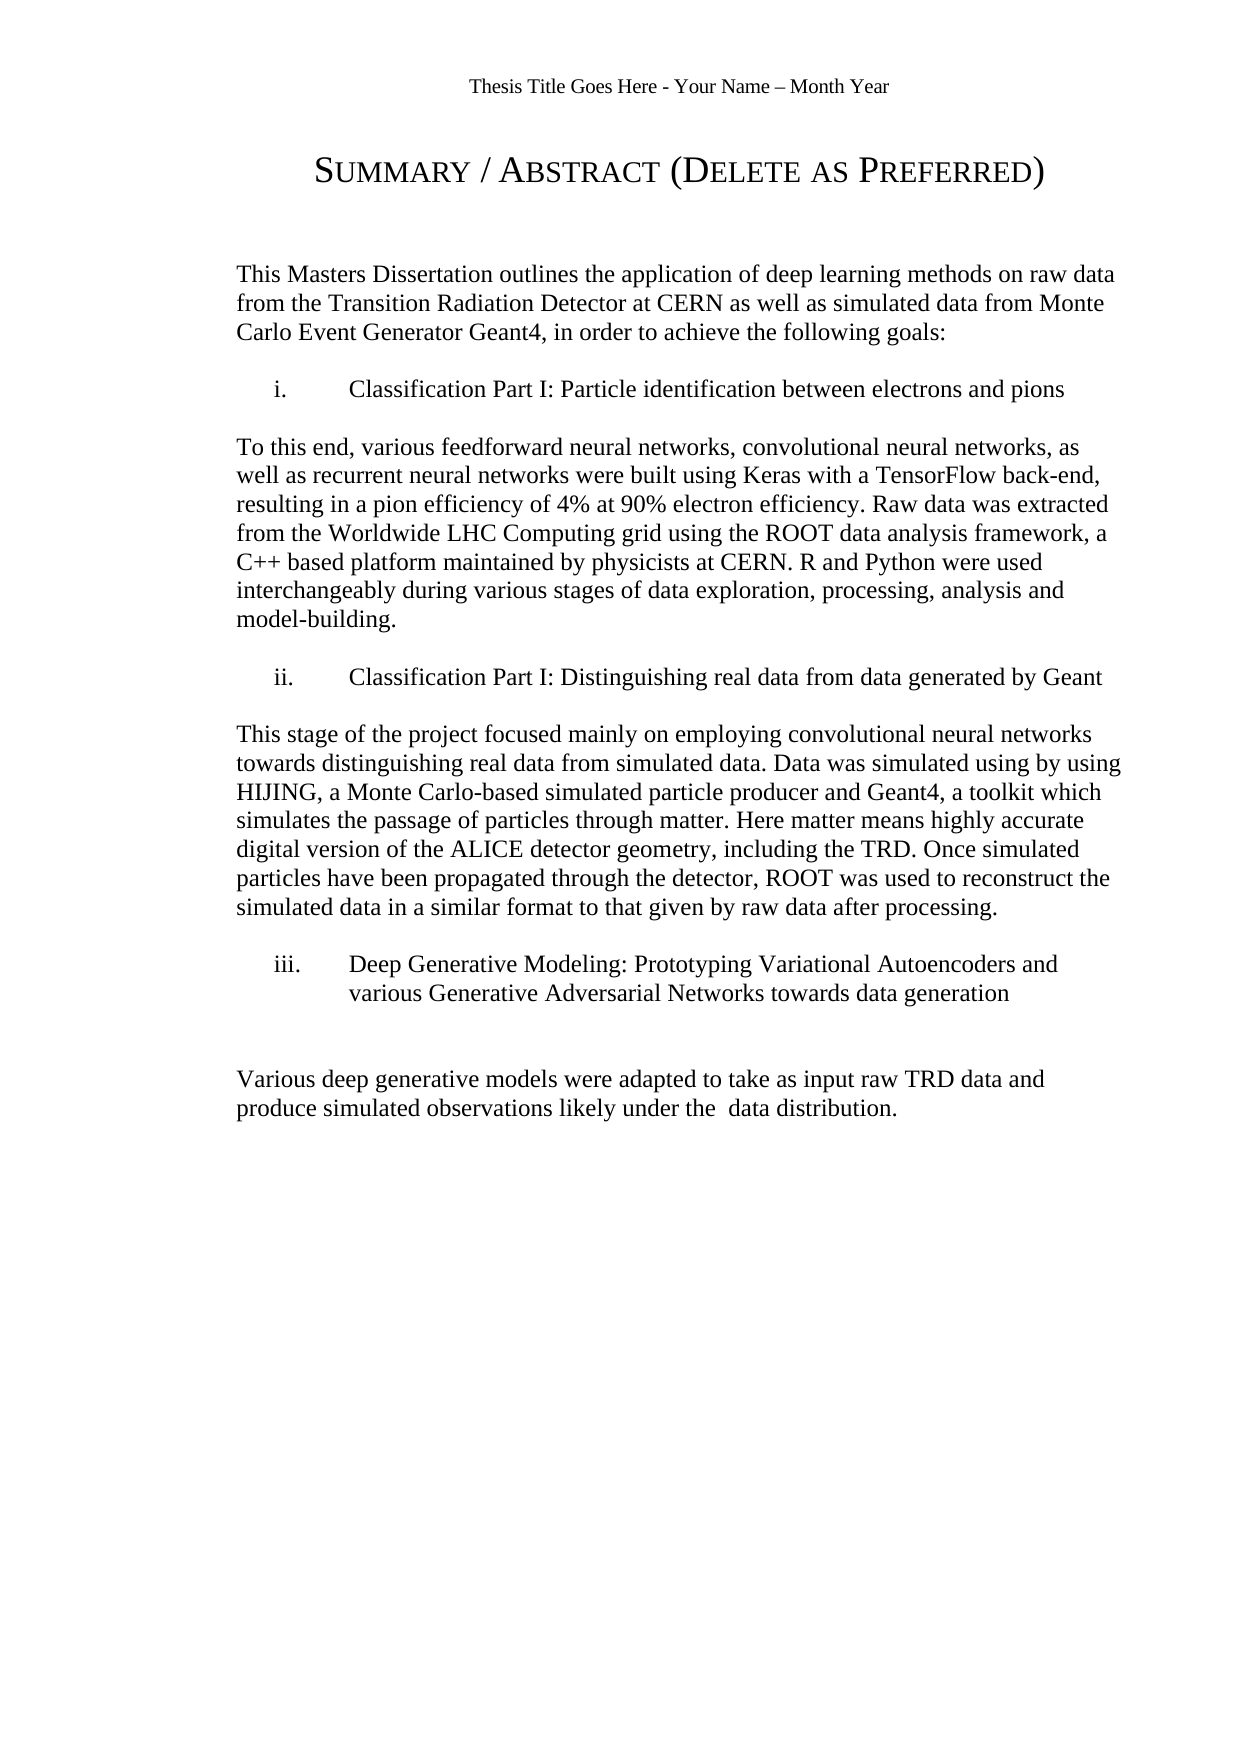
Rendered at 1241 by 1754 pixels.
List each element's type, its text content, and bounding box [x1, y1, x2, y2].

list Classification Part I: Particle identification between electrons and pions [274, 374, 1122, 403]
text Various deep generative models were adapted to take as input raw TRD data and produce simulated observations likely under the data distribution. [236, 1064, 1122, 1122]
text This Masters Dissertation outlines the application of deep learning methods on raw data from the Transition Radiation Detector at CERN as well as simulated data from Monte Carlo Event Generator Geant4, in order to achieve the following goals: [236, 259, 1122, 345]
subtitle Summary / Abstract (Delete as Preferred) [236, 148, 1122, 191]
text This stage of the project focused mainly on employing convolutional neural networks towards distinguishing real data from simulated data. Data was simulated using by using HIJING, a Monte Carlo-based simulated particle producer and Geant4, a toolkit which simulates the passage of particles through matter. Here matter means highly accurate digital version of the ALICE detector geometry, including the TRD. Once simulated particles have been propagated through the detector, ROOT was used to reconstruct the simulated data in a similar format to that given by raw data after processing. [236, 719, 1122, 920]
list Deep Generative Modeling: Prototyping Variational Autoencoders and various Generative Adversarial Networks towards data generation [274, 949, 1122, 1007]
list Classification Part I: Distinguishing real data from data generated by Geant [274, 662, 1122, 690]
text To this end, various feedforward neural networks, convolutional neural networks, as well as recurrent neural networks were built using Keras with a TensorFlow back-end, resulting in a pion efficiency of 4% at 90% electron efficiency. Raw data was extracted from the Worldwide LHC Computing grid using the ROOT data analysis framework, a C++ based platform maintained by physicists at CERN. R and Python were used interchangeably during various stages of data exploration, processing, analysis and model-building. [236, 432, 1122, 633]
